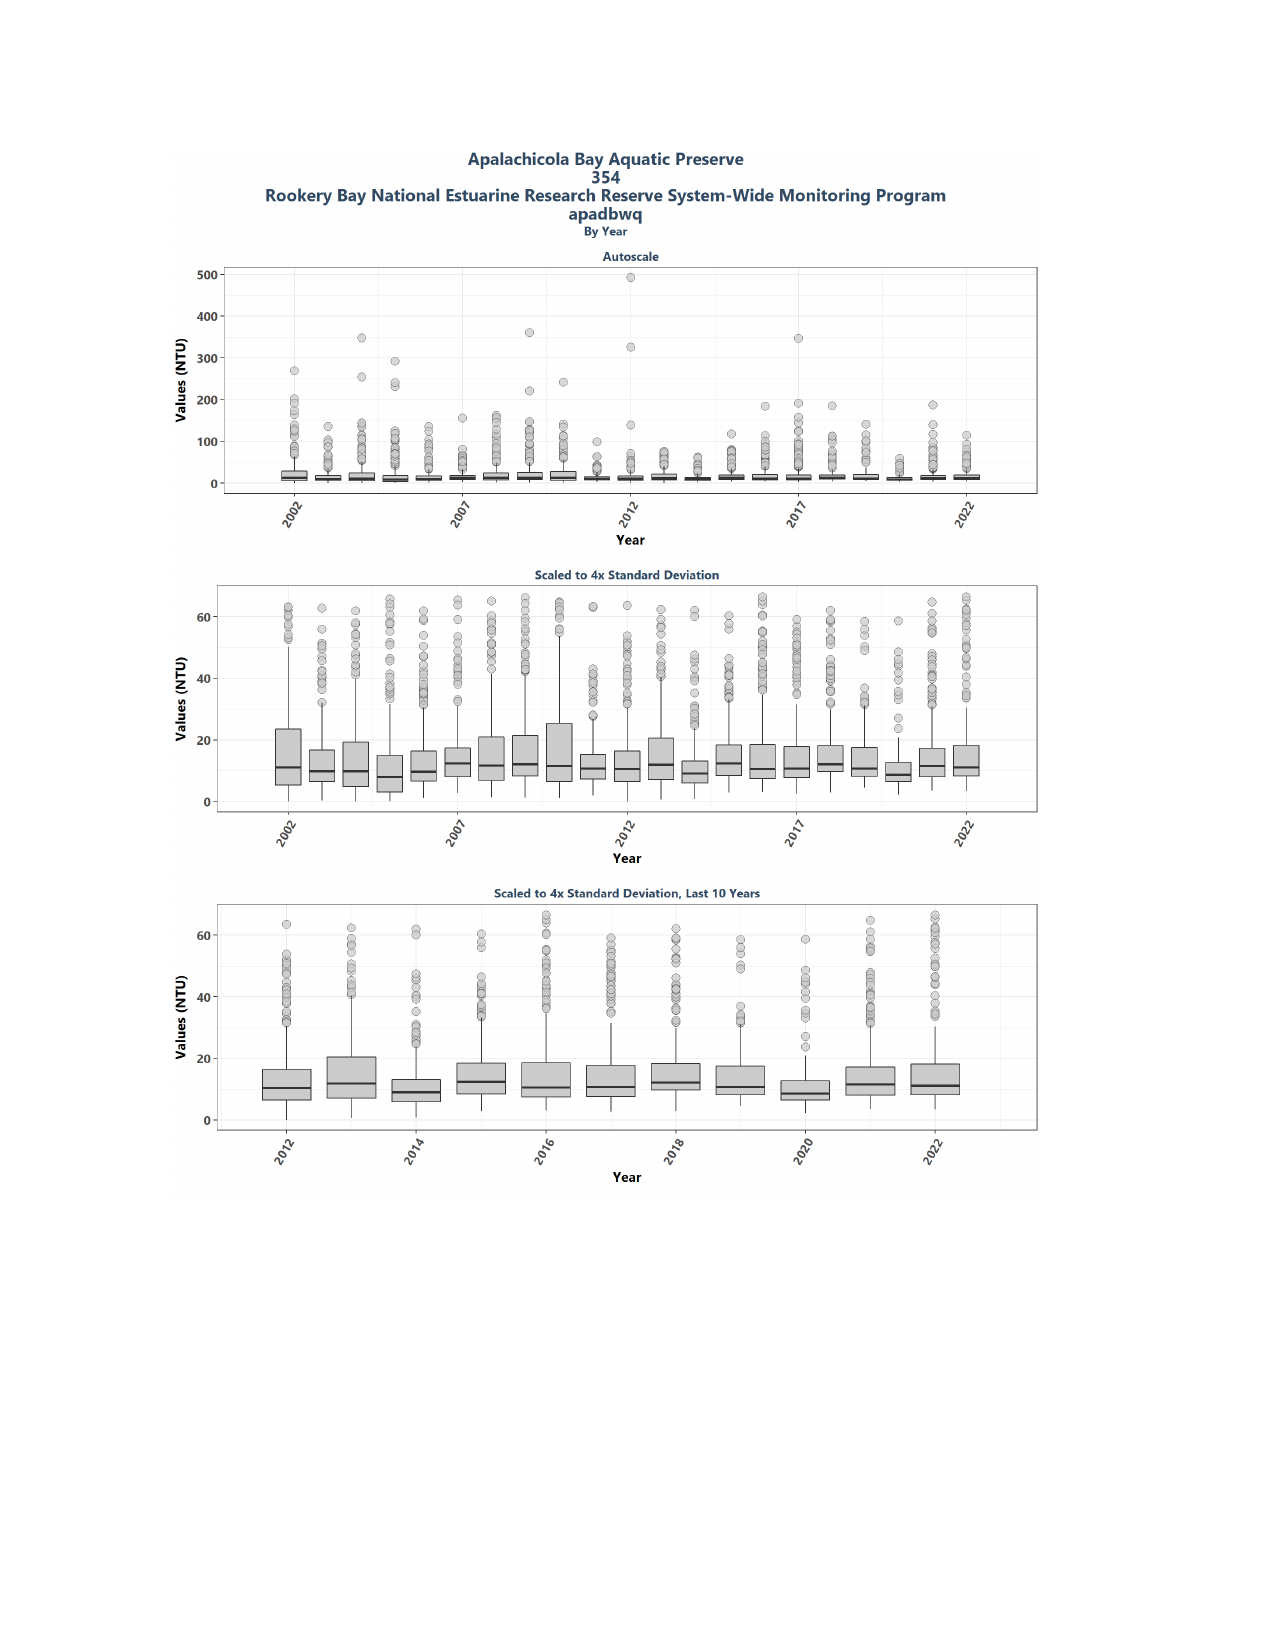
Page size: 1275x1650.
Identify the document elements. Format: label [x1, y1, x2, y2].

picture [168, 150, 1044, 1200]
